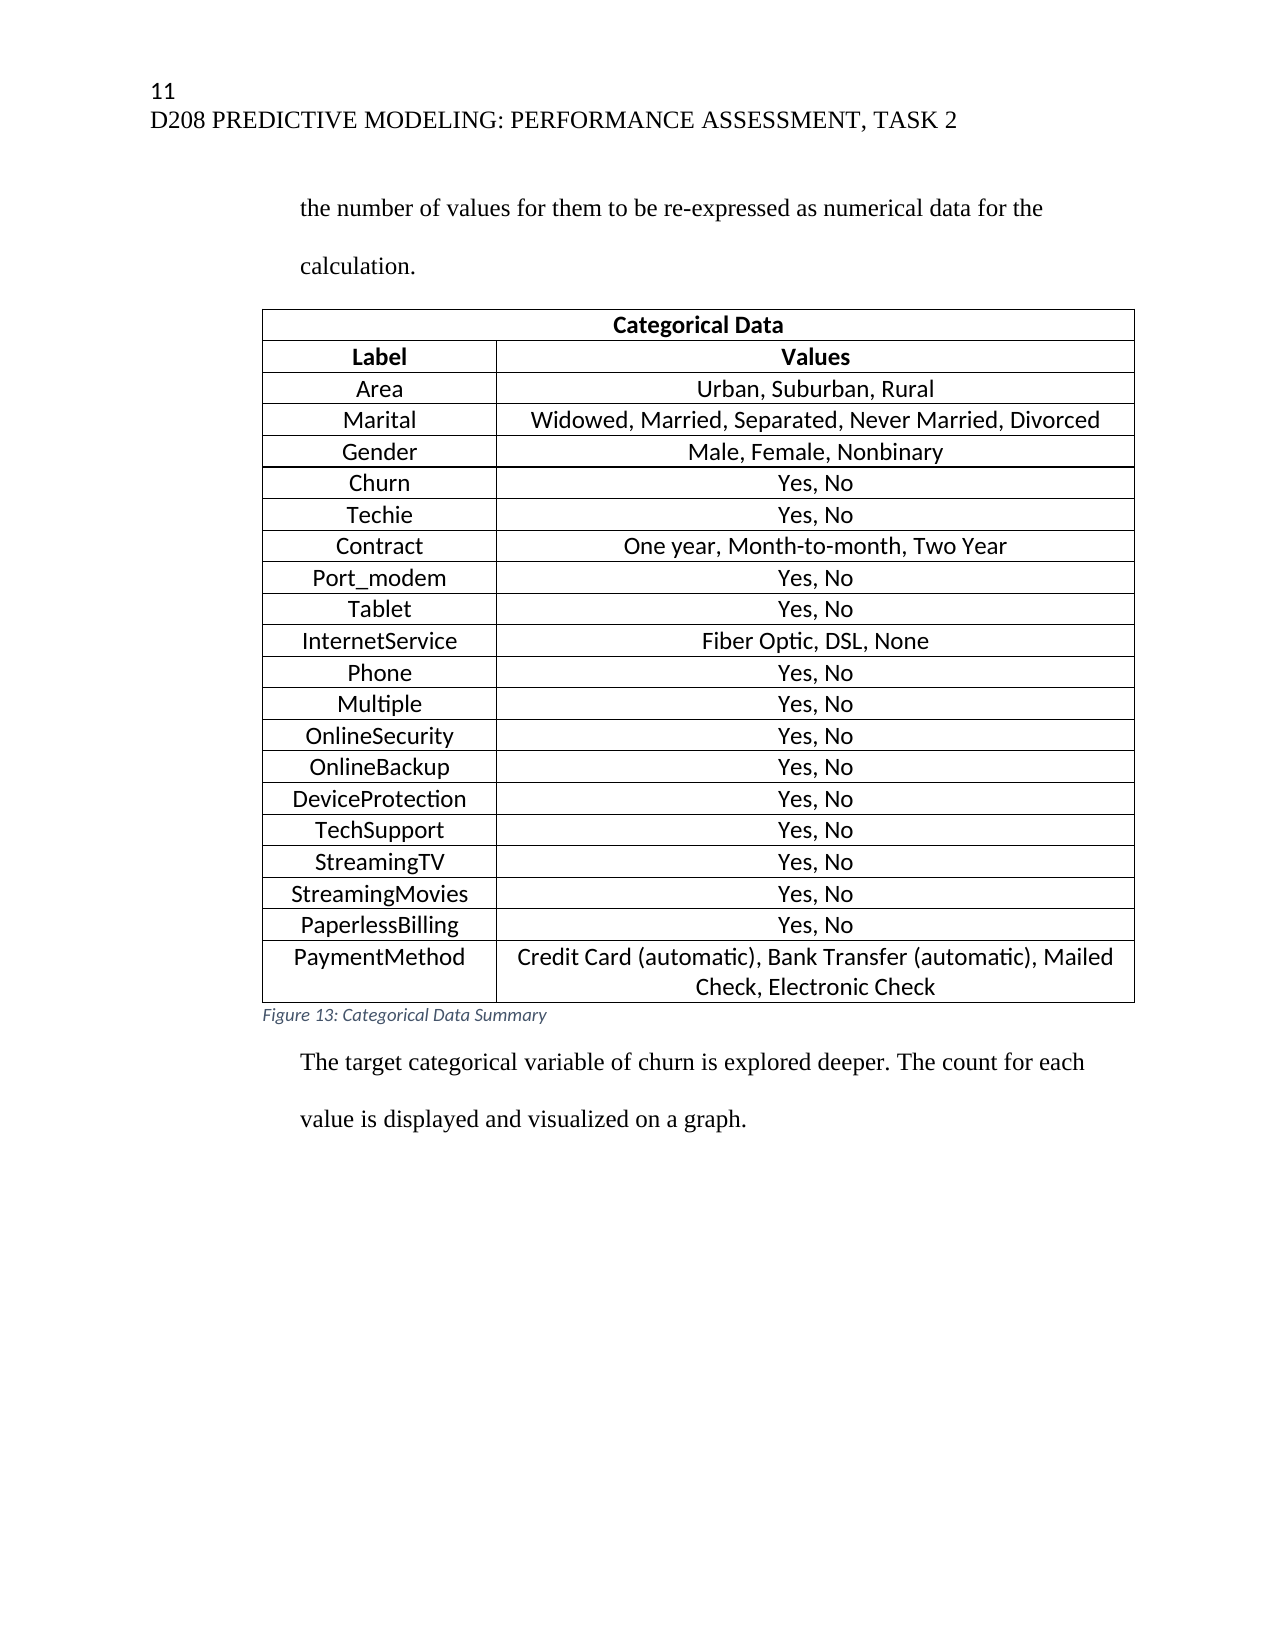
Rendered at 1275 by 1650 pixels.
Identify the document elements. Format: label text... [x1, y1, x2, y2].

table_cell Techie [263, 499, 496, 529]
table_cell Yes, No [497, 562, 1134, 593]
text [300, 193, 1125, 280]
table_cell Label [263, 341, 496, 372]
table_cell OnlineSecurity [263, 720, 496, 750]
table_cell One year, Month-to-month, Two Year [497, 531, 1134, 561]
table_cell Yes, No [497, 909, 1134, 940]
table_cell Yes, No [497, 657, 1134, 687]
table_cell Gender [263, 436, 496, 466]
table_cell Contract [263, 531, 496, 561]
table_cell Yes, No [497, 783, 1134, 813]
table_cell Yes, No [497, 878, 1134, 908]
table_cell Tablet [263, 594, 496, 624]
table_cell Yes, No [497, 468, 1134, 498]
table_cell Area [263, 373, 496, 403]
table_cell Port_modem [263, 562, 496, 593]
table_cell Yes, No [497, 846, 1134, 877]
table_cell Fiber Optic, DSL, None [497, 625, 1134, 656]
table_cell OnlineBackup [263, 751, 496, 782]
table_cell Yes, No [497, 594, 1134, 624]
table_cell PaymentMethod [263, 941, 496, 1002]
table_cell StreamingMovies [263, 878, 496, 908]
table_cell Marital [263, 404, 496, 435]
table_cell TechSupport [263, 815, 496, 845]
table_cell Yes, No [497, 688, 1134, 719]
table_cell PaperlessBilling [263, 909, 496, 940]
table_cell InternetService [263, 625, 496, 656]
table_cell Widowed, Married, Separated, Never Married, Divorced [497, 404, 1134, 435]
table_cell Urban, Suburban, Rural [497, 373, 1134, 403]
table_cell Yes, No [497, 815, 1134, 845]
table_cell StreamingTV [263, 846, 496, 877]
table_cell Yes, No [497, 720, 1134, 750]
text The target categorical variable of churn is explored deeper. The count for each value is displayed and visualized on a graph. [300, 1047, 1125, 1133]
table_cell DeviceProtection [263, 783, 496, 813]
table_cell Phone [263, 657, 496, 687]
table_cell Male, Female, Nonbinary [497, 436, 1134, 466]
table_cell Yes, No [497, 751, 1134, 782]
table_header Categorical Data [263, 310, 1134, 340]
table_cell Multiple [263, 688, 496, 719]
table_cell Yes, No [497, 499, 1134, 529]
table_cell Churn [263, 468, 496, 498]
table_cell Credit Card (automatic), Bank Transfer (automatic), Mailed Check, Electronic Check [497, 941, 1134, 1002]
table_cell Values [497, 341, 1134, 372]
